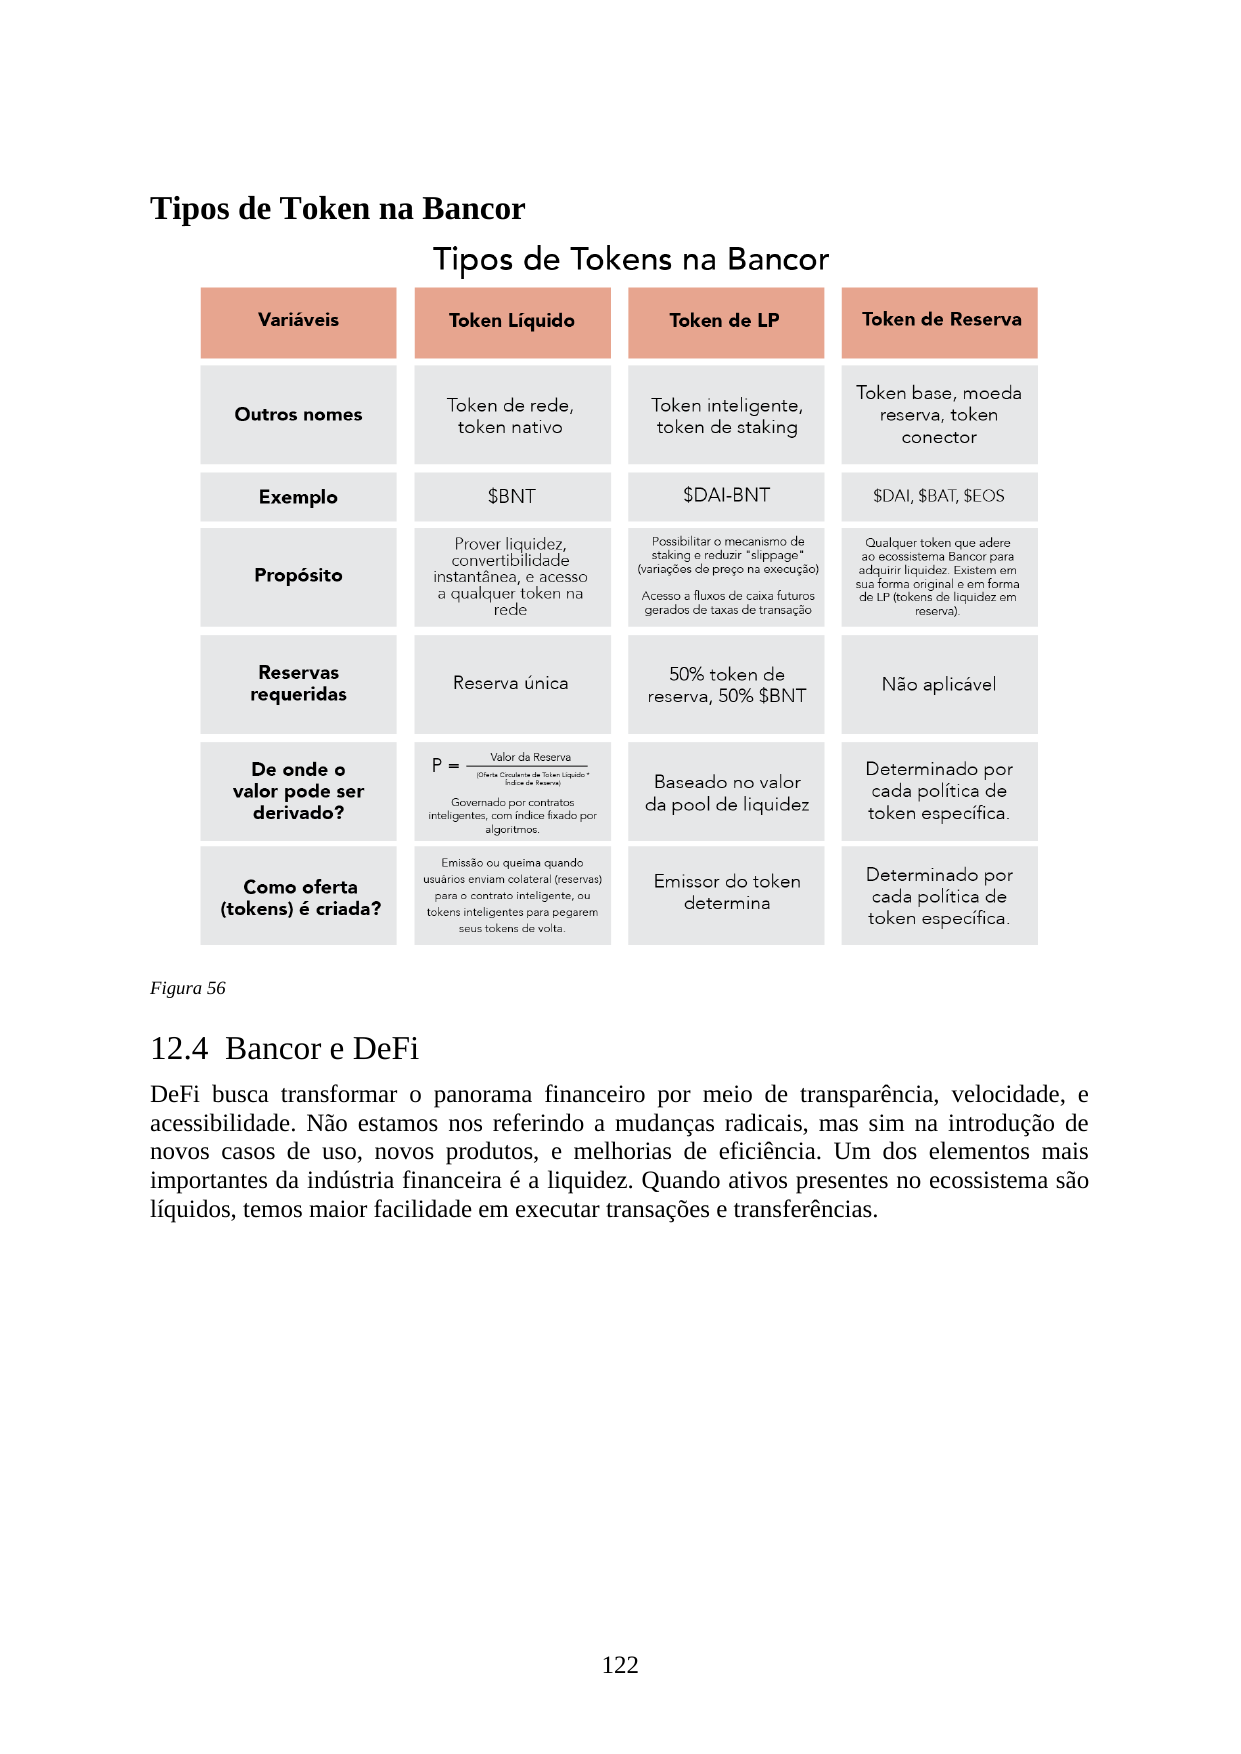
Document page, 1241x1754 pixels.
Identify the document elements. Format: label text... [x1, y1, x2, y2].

text DeFi busca transformar o panorama financeiro por meio de transparência, velocidade, e acessibilidade. Não estamos nos referindo a mudanças radicais, mas sim na introdução de novos casos de uso, novos produtos, e melhorias de eficiência. Um dos elementos mais importantes da indústria financeira é a liquidez. Quando ativos presentes no ecossistema são líquidos, temos maior facilidade em executar transações e transferências. [150, 1079, 1090, 1223]
text Tipos de Token na Bancor [150, 188, 1023, 227]
subtitle Bancor e DeFi [150, 1028, 1090, 1066]
picture [184, 226, 1056, 957]
